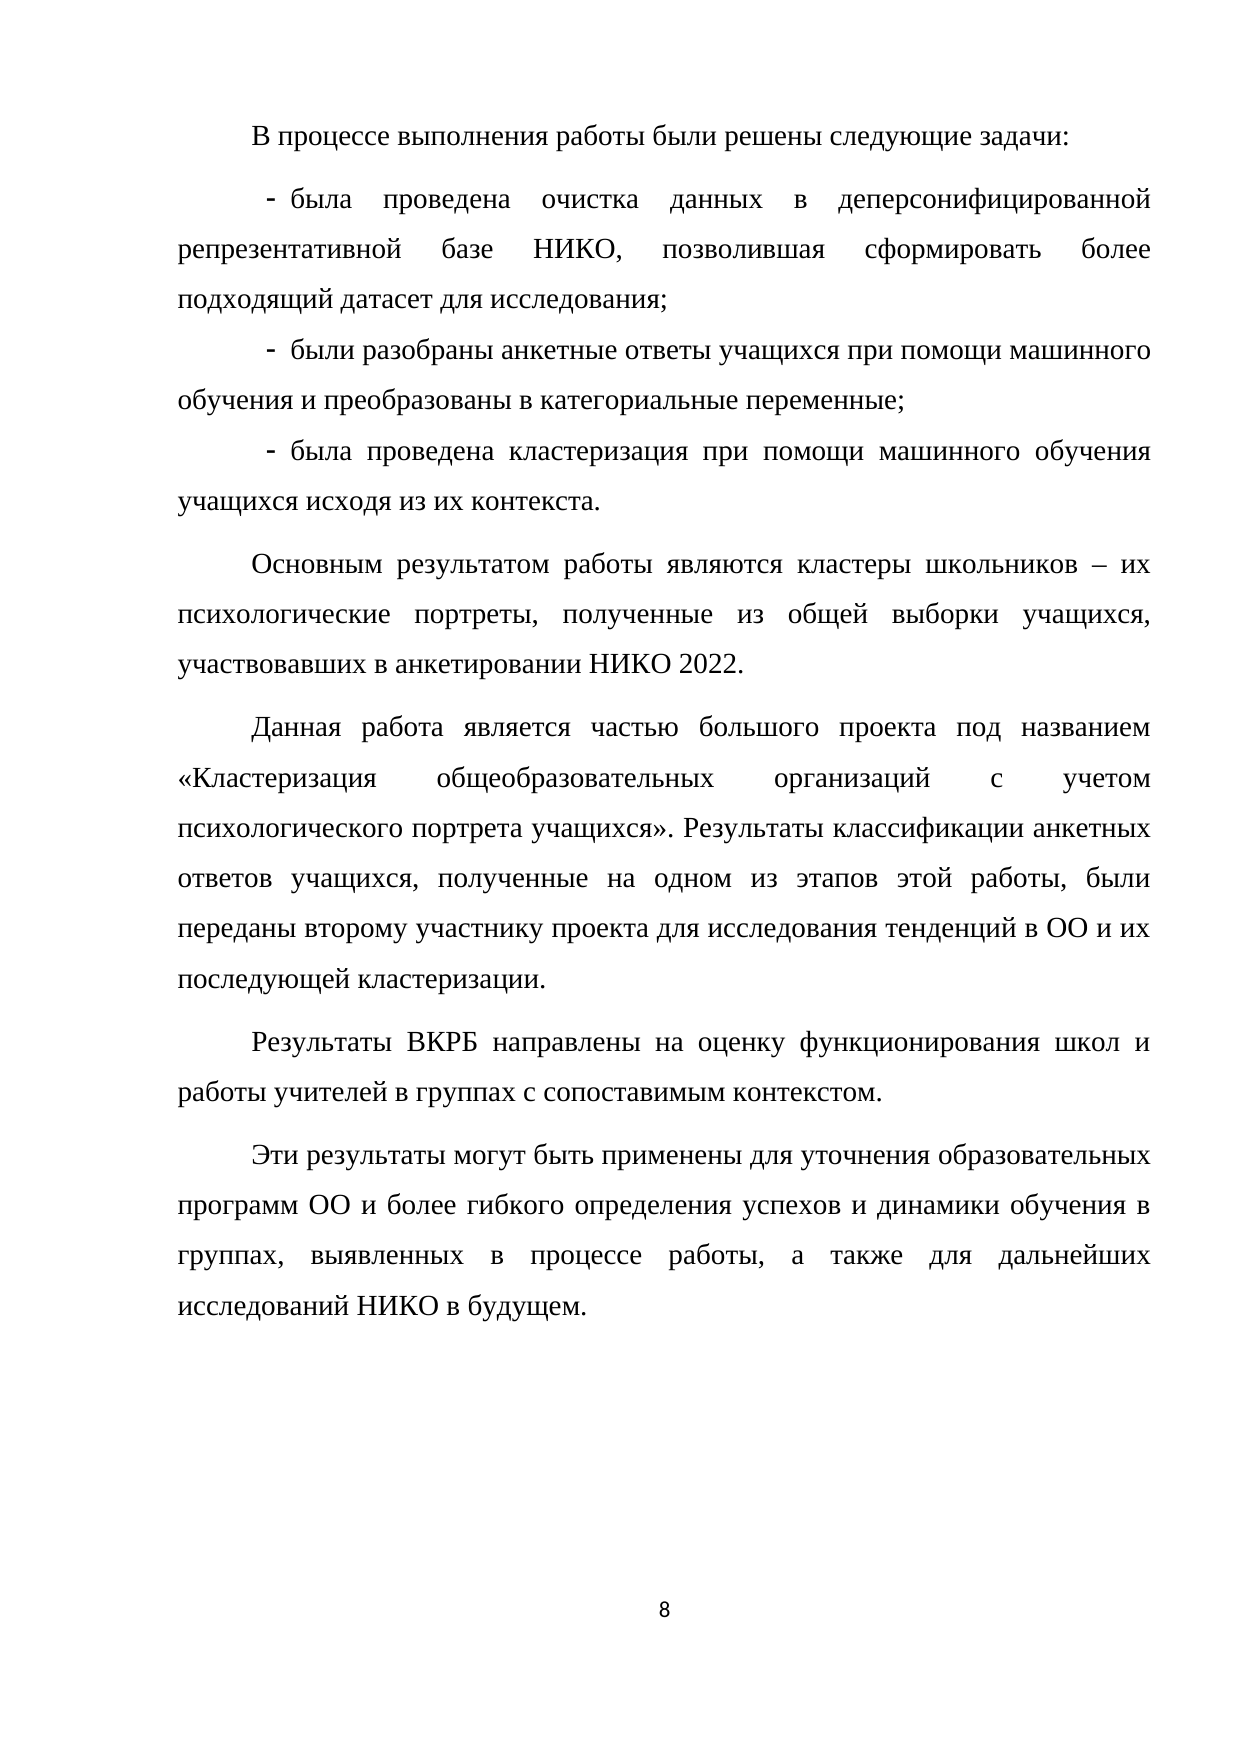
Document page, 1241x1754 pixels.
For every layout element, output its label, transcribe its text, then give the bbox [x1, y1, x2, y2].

list были разобраны анкетные ответы учащихся при помощи машинного обучения и преобразованы в категориальные переменные; [177, 332, 1152, 416]
text Основным результатом работы являются кластеры школьников – их психологические портреты, полученные из общей выборки учащихся, участвовавших в анкетировании НИКО 2022. [177, 546, 1152, 680]
text Результаты ВКРБ направлены на оценку функционирования школ и работы учителей в группах с сопоставимым контекстом. [177, 1024, 1152, 1108]
text В процессе выполнения работы были решены следующие задачи: [177, 118, 1152, 152]
text Данная работа является частью большого проекта под названием «Кластеризация общеобразовательных организаций с учетом психологического портрета учащихся». Результаты классификации анкетных ответов учащихся, полученные на одном из этапов этой работы, были переданы второму участнику проекта для исследования тенденций в ОО и их последующей кластеризации. [177, 709, 1152, 994]
list была проведена очистка данных в деперсонифицированной репрезентативной базе НИКО, позволившая сформировать более подходящий датасет для исследования; [177, 181, 1152, 315]
text Эти результаты могут быть применены для уточнения образовательных программ ОО и более гибкого определения успехов и динамики обучения в группах, выявленных в процессе работы, а также для дальнейших исследований НИКО в будущем. [177, 1137, 1152, 1321]
list была проведена кластеризация при помощи машинного обучения учащихся исходя из их контекста. [177, 433, 1152, 517]
